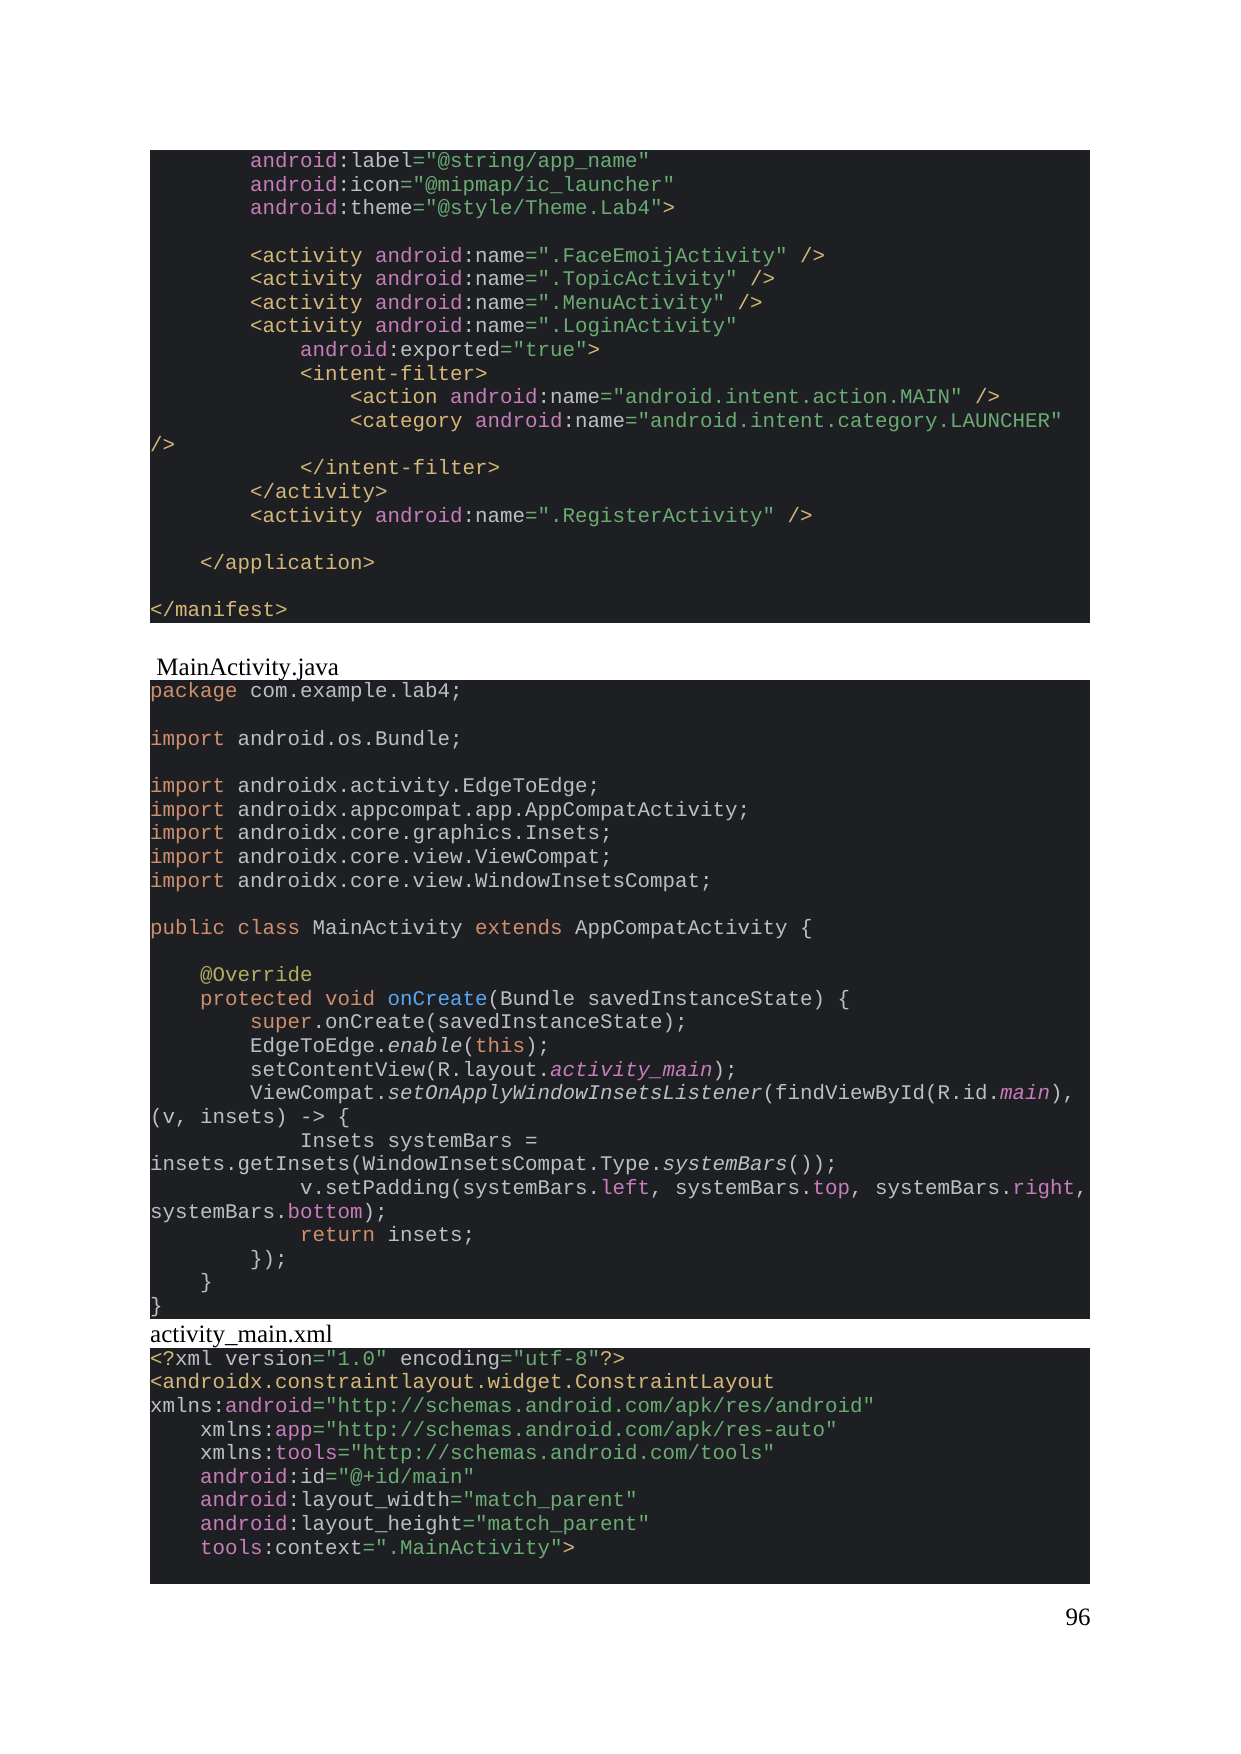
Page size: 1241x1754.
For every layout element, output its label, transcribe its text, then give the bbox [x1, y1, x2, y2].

text package com.example.lab4; import android.os.Bundle; import androidx.activity.EdgeToEdge; import androidx.appcompat.app.AppCompatActivity; import androidx.core.graphics.Insets; import androidx.core.view.ViewCompat; import androidx.core.view.WindowInsetsCompat; public class MainActivity extends AppCompatActivity { @Override protected void onCreate(Bundle savedInstanceState) { super.onCreate(savedInstanceState); EdgeToEdge.enable(this); setContentView(R.layout.activity_main); ViewCompat.setOnApplyWindowInsetsListener(findViewById(R.id.main), (v, insets) -> { Insets systemBars = insets.getInsets(WindowInsetsCompat.Type.systemBars()); v.setPadding(systemBars.left, systemBars.top, systemBars.right, systemBars.bottom); return insets; }); } } [150, 680, 1090, 1319]
text MainActivity.java [150, 652, 1090, 680]
text activity_main.xml [150, 1319, 1090, 1348]
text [150, 150, 1090, 623]
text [150, 1348, 1090, 1584]
